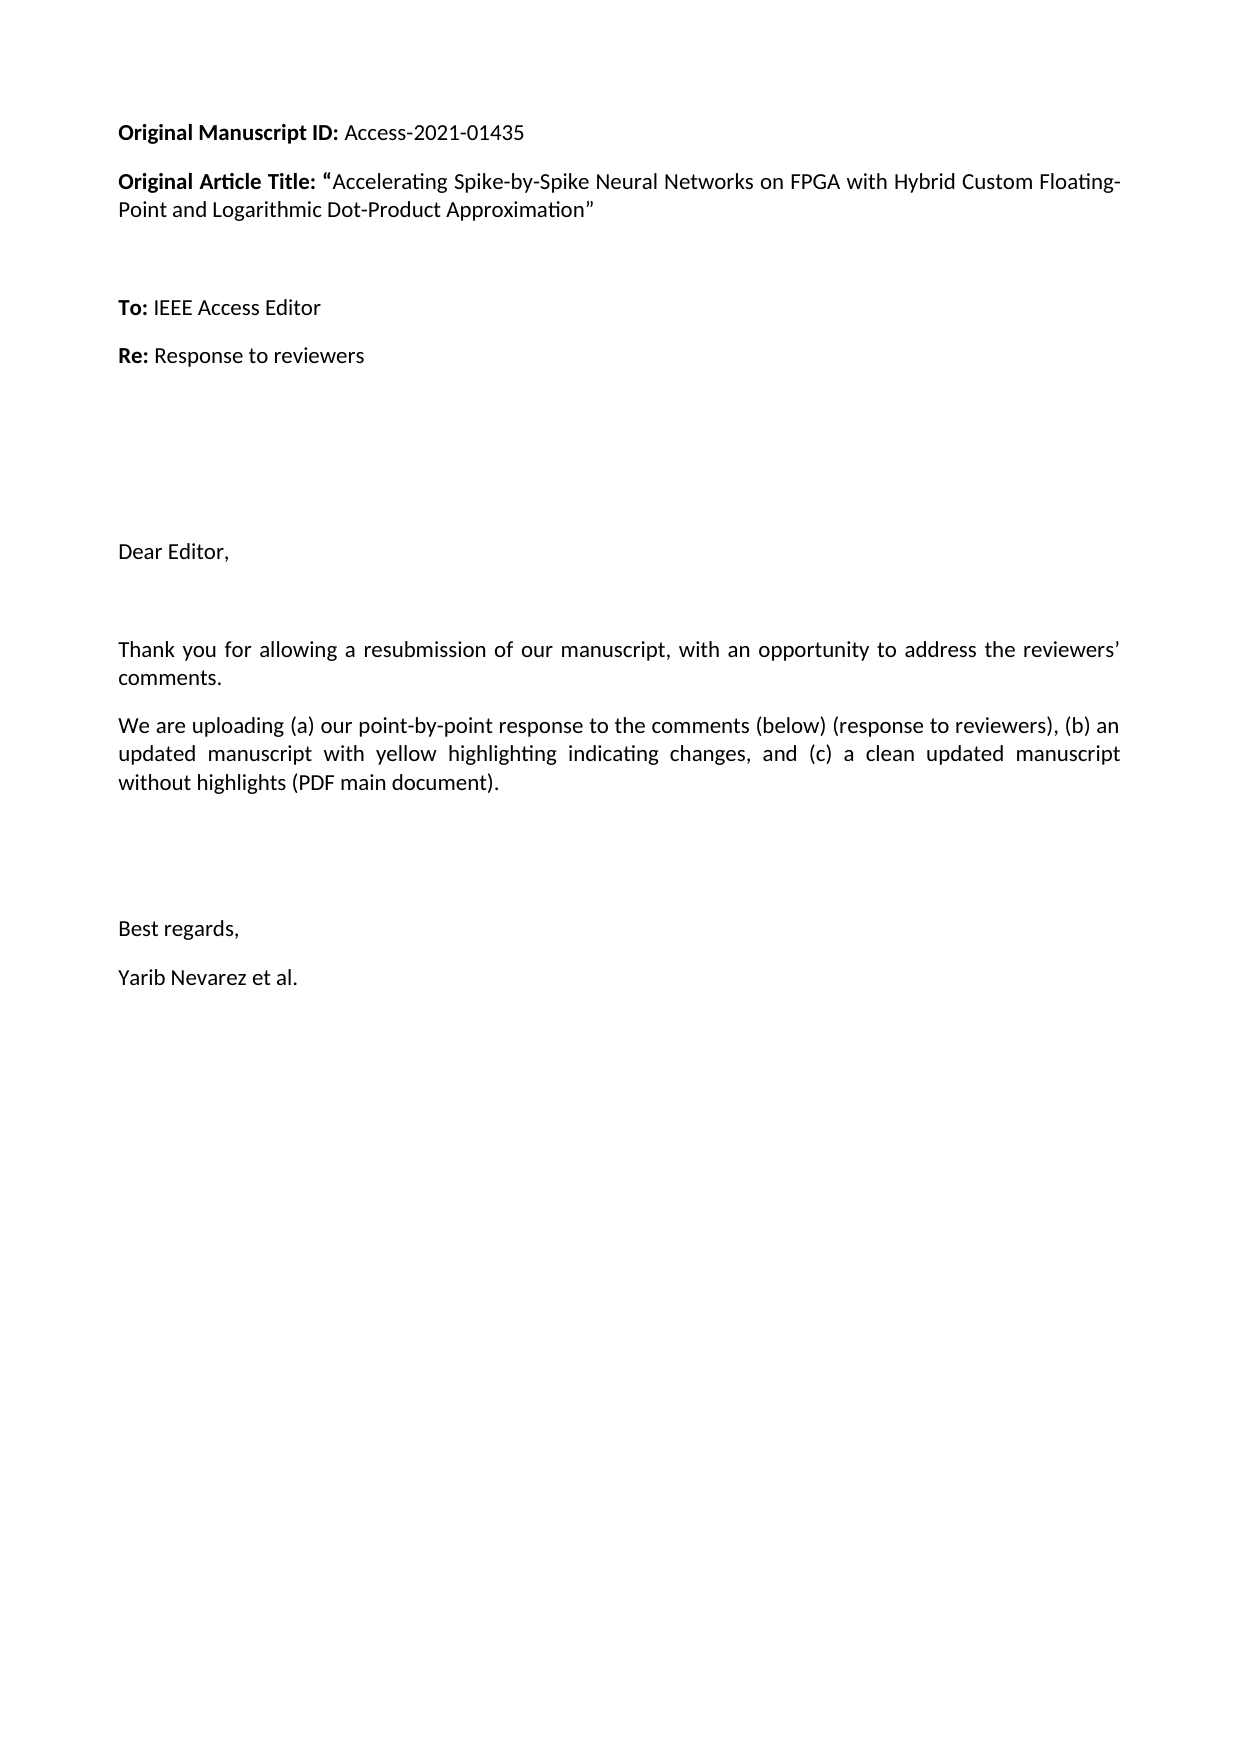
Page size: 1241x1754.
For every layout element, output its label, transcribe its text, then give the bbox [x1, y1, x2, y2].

text We are uploading (a) our point-by-point response to the comments (below) (response to reviewers), (b) an updated manuscript with yellow highlighting indicating changes, and (c) a clean updated manuscript without highlights (PDF main document). [118, 712, 1122, 796]
text Best regards, [118, 914, 1122, 942]
text Original Article Title: “Accelerating Spike-by-Spike Neural Networks on FPGA with Hybrid Custom Floating-Point and Logarithmic Dot-Product Approximation” [118, 167, 1122, 223]
text Re: Response to reviewers [118, 342, 1122, 369]
text Thank you for allowing a resubmission of our manuscript, with an opportunity to address the reviewers’ comments. [118, 635, 1122, 691]
text Yarib Nevarez et al. [118, 963, 1122, 991]
text To: IEEE Access Editor [118, 293, 1122, 321]
text Original Manuscript ID: Access-2021-01435 [118, 118, 1122, 146]
text Dear Editor, [118, 537, 1122, 565]
